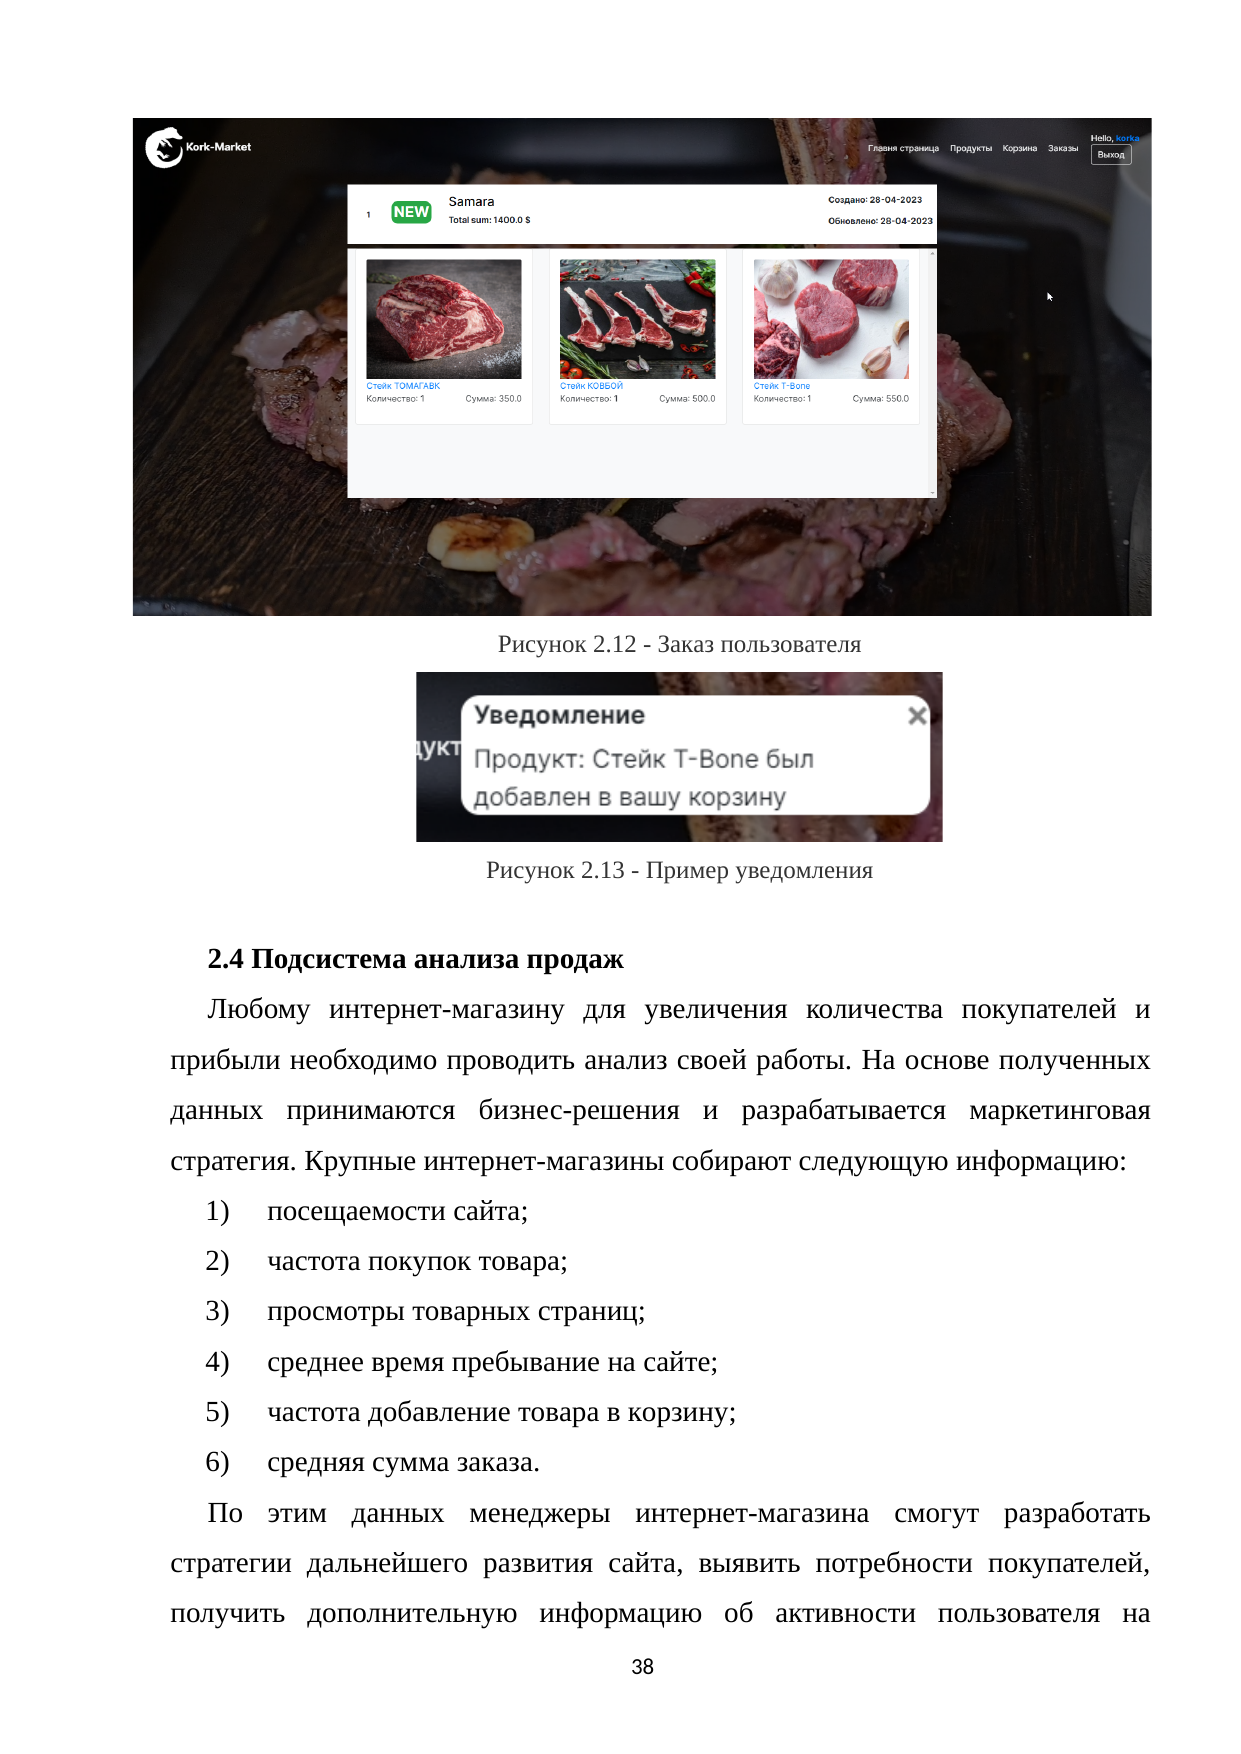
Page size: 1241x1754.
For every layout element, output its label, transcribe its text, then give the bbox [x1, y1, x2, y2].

list посещаемости сайта; [229, 1193, 1152, 1226]
text Рисунок 2.13 - Пример уведомления [170, 855, 1152, 884]
subtitle 2.4 Подсистема анализа продаж [170, 941, 1152, 975]
text Любому интернет-магазину для увеличения количества покупателей и прибыли необходимо проводить анализ своей работы. На основе полученных данных принимаются бизнес-решения и разрабатывается маркетинговая стратегия. Крупные интернет-магазины собирают следующую информацию: [170, 992, 1152, 1176]
picture [132, 118, 1152, 616]
list просмотры товарных страниц; [229, 1293, 1152, 1327]
list среднее время пребывание на сайте; [229, 1344, 1152, 1377]
list частота покупок товара; [229, 1243, 1152, 1277]
text Рисунок 2.12 - Заказ пользователя [170, 629, 1152, 658]
picture [416, 672, 943, 842]
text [170, 1495, 1152, 1629]
list частота добавление товара в корзину; [229, 1394, 1152, 1428]
list средняя сумма заказа. [229, 1444, 1152, 1478]
